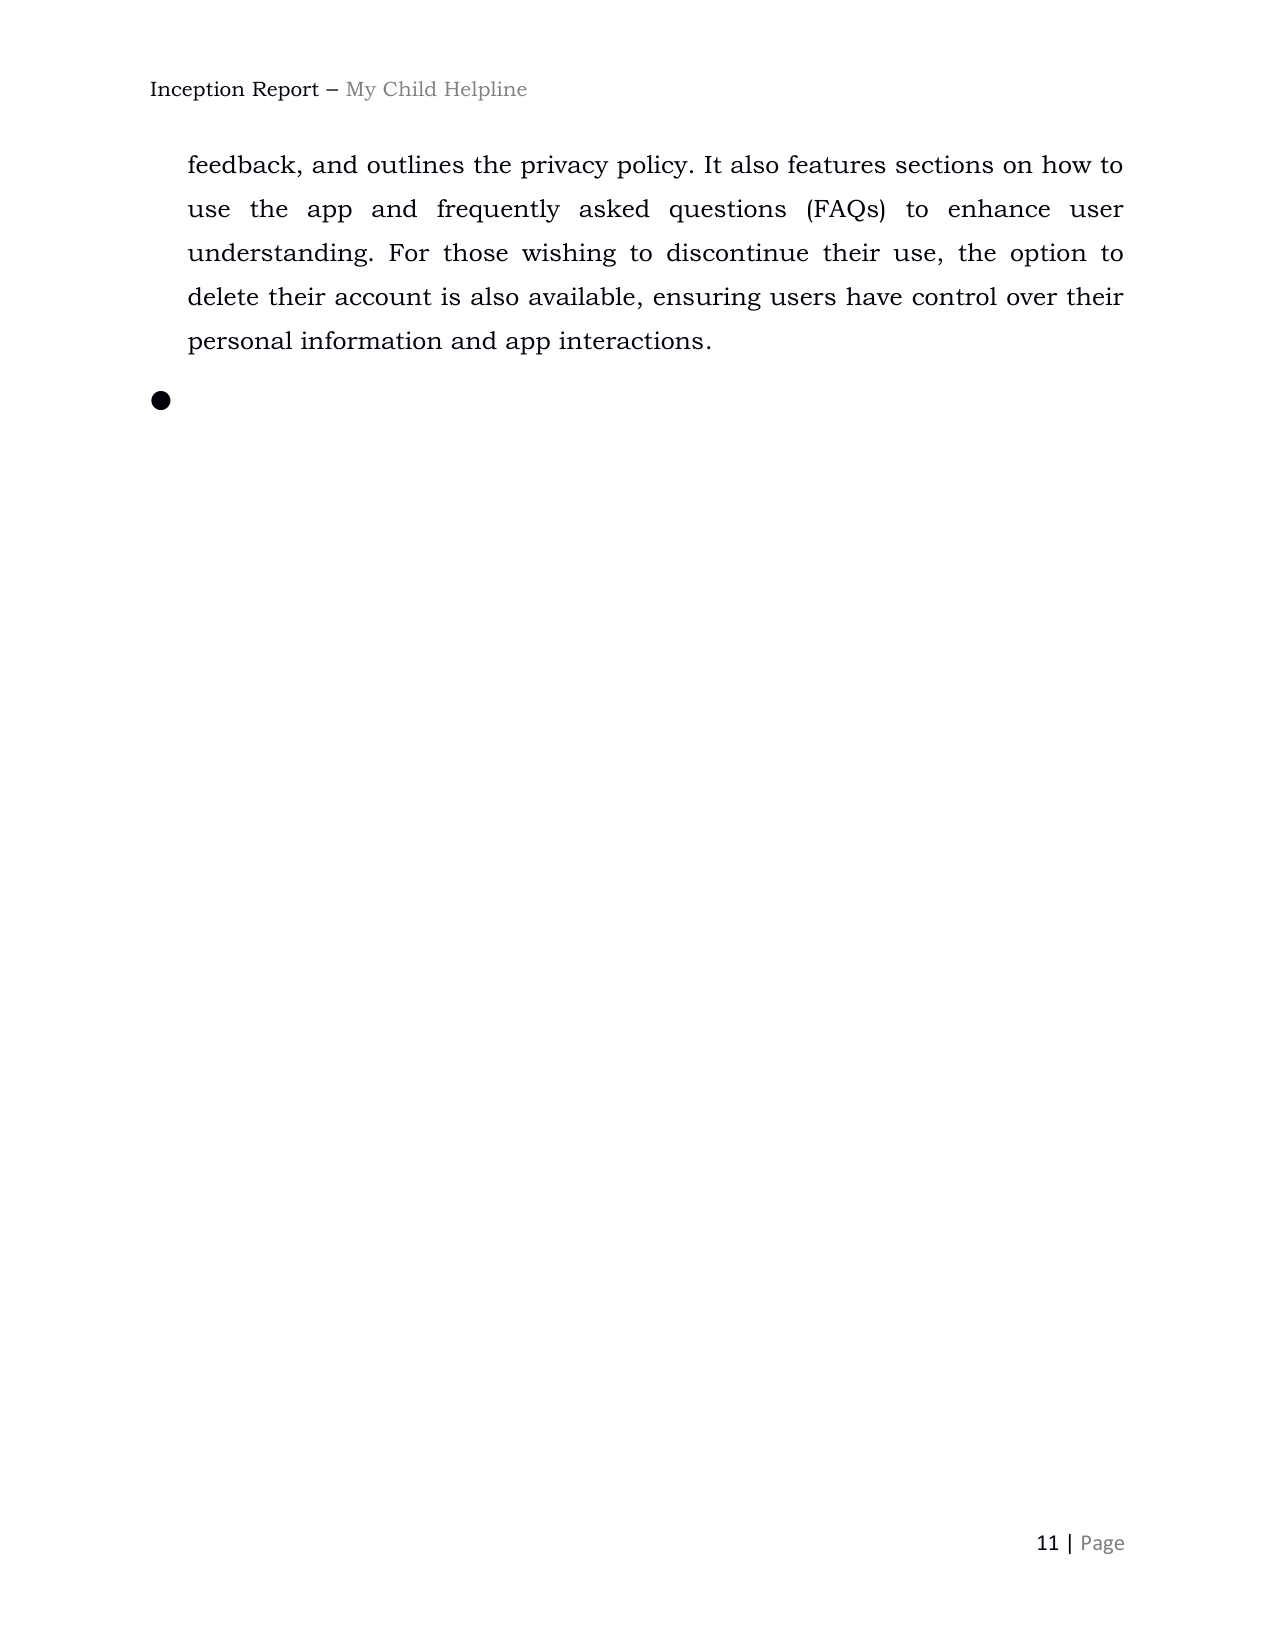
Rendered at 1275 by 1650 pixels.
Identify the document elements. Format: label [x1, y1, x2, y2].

list [150, 150, 1125, 356]
